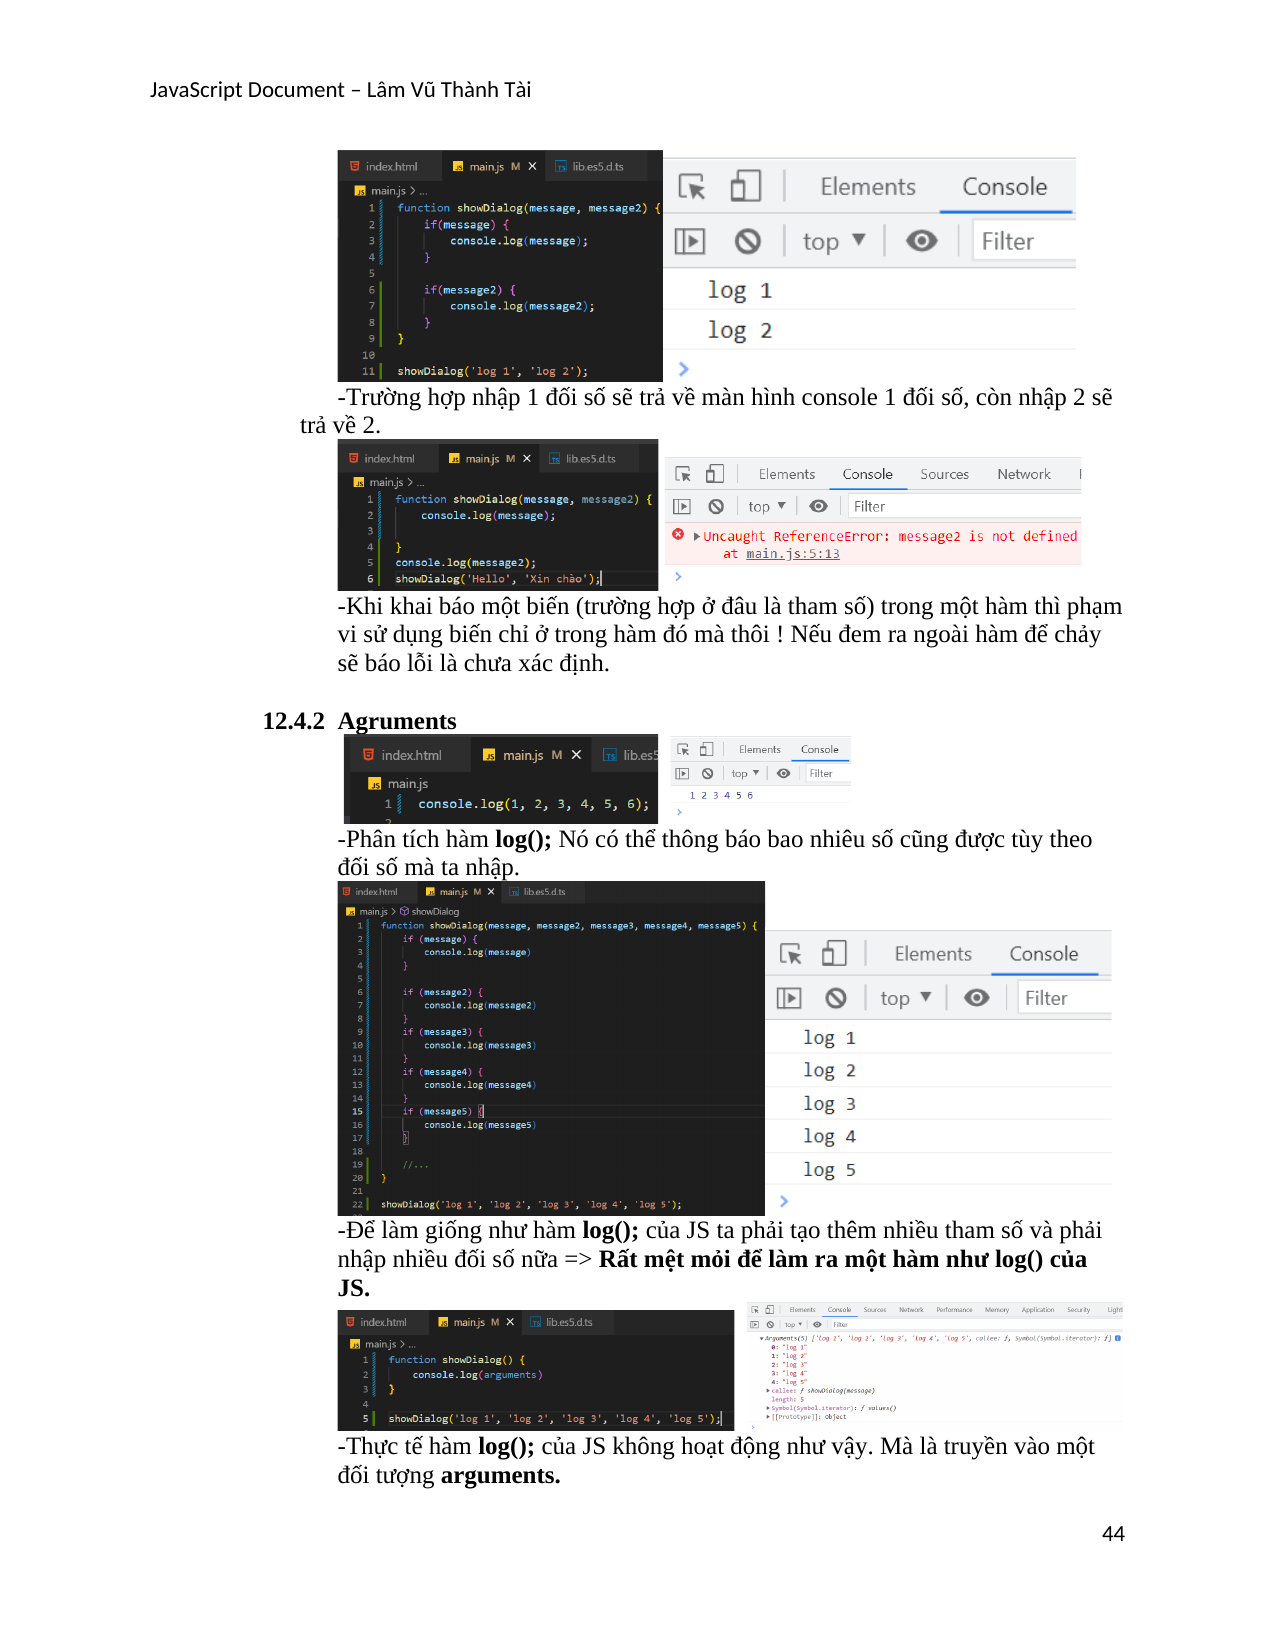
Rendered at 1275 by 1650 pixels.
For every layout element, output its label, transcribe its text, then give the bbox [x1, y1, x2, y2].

picture [337, 1310, 735, 1431]
picture [337, 439, 659, 591]
list Agruments [262, 706, 1125, 734]
picture [670, 734, 851, 824]
picture [337, 150, 1077, 382]
list -Phân tích hàm log(); Nó có thể thông báo bao nhiêu số cũng được tùy theo đối số mà ta nhập. [337, 824, 1125, 881]
picture [746, 1301, 1123, 1431]
picture [343, 734, 659, 824]
picture [337, 881, 1112, 1216]
list -Khi khai báo một biến (trường hợp ở đâu là tham số) trong một hàm thì phạm vi sử dụng biến chỉ ở trong hàm đó mà thôi ! Nếu đem ra ngoài hàm để chảy sẽ báo lỗi là chưa xác định. [337, 591, 1125, 677]
list -Trường hợp nhập 1 đối số sẽ trả về màn hình console 1 đối số, còn nhập 2 sẽ trả về 2. [300, 382, 1125, 439]
picture [664, 455, 1082, 591]
list -Để làm giống như hàm log(); của JS ta phải tạo thêm nhiều tham số và phải nhập nhiều đối số nữa => Rất mệt mỏi để làm ra một hàm như log() của JS. [337, 1216, 1125, 1302]
list -Thực tế hàm log(); của JS không hoạt động như vậy. Mà là truyền vào một đối tượng arguments. [337, 1431, 1125, 1488]
